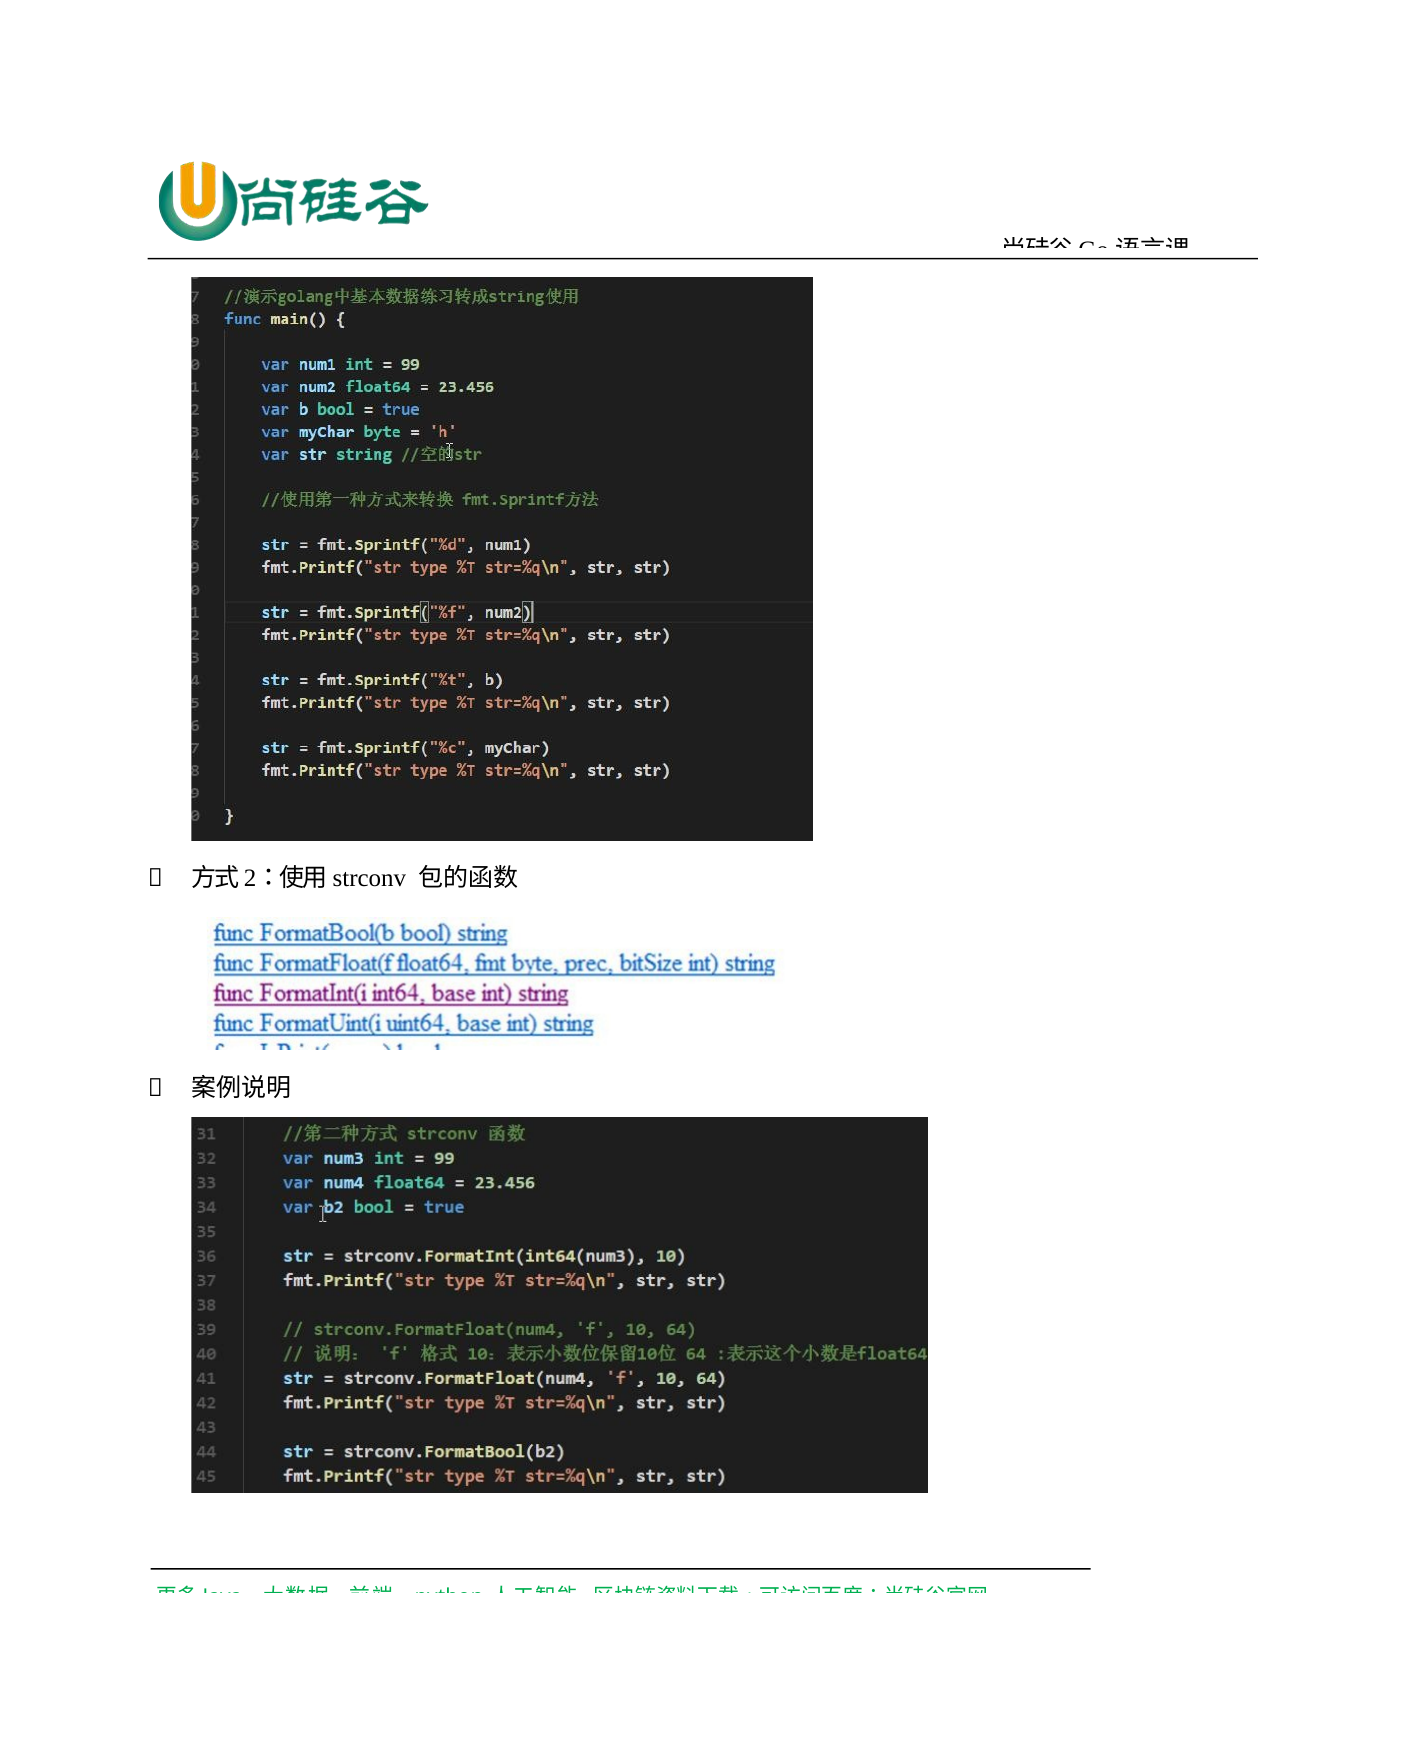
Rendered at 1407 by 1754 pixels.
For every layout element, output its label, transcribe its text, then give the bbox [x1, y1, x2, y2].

picture [158, 161, 429, 241]
picture [191, 277, 813, 841]
picture [206, 917, 785, 1050]
picture [191, 1117, 928, 1493]
list 方式 2：使用 strconv 包的函数 [148, 860, 1319, 894]
